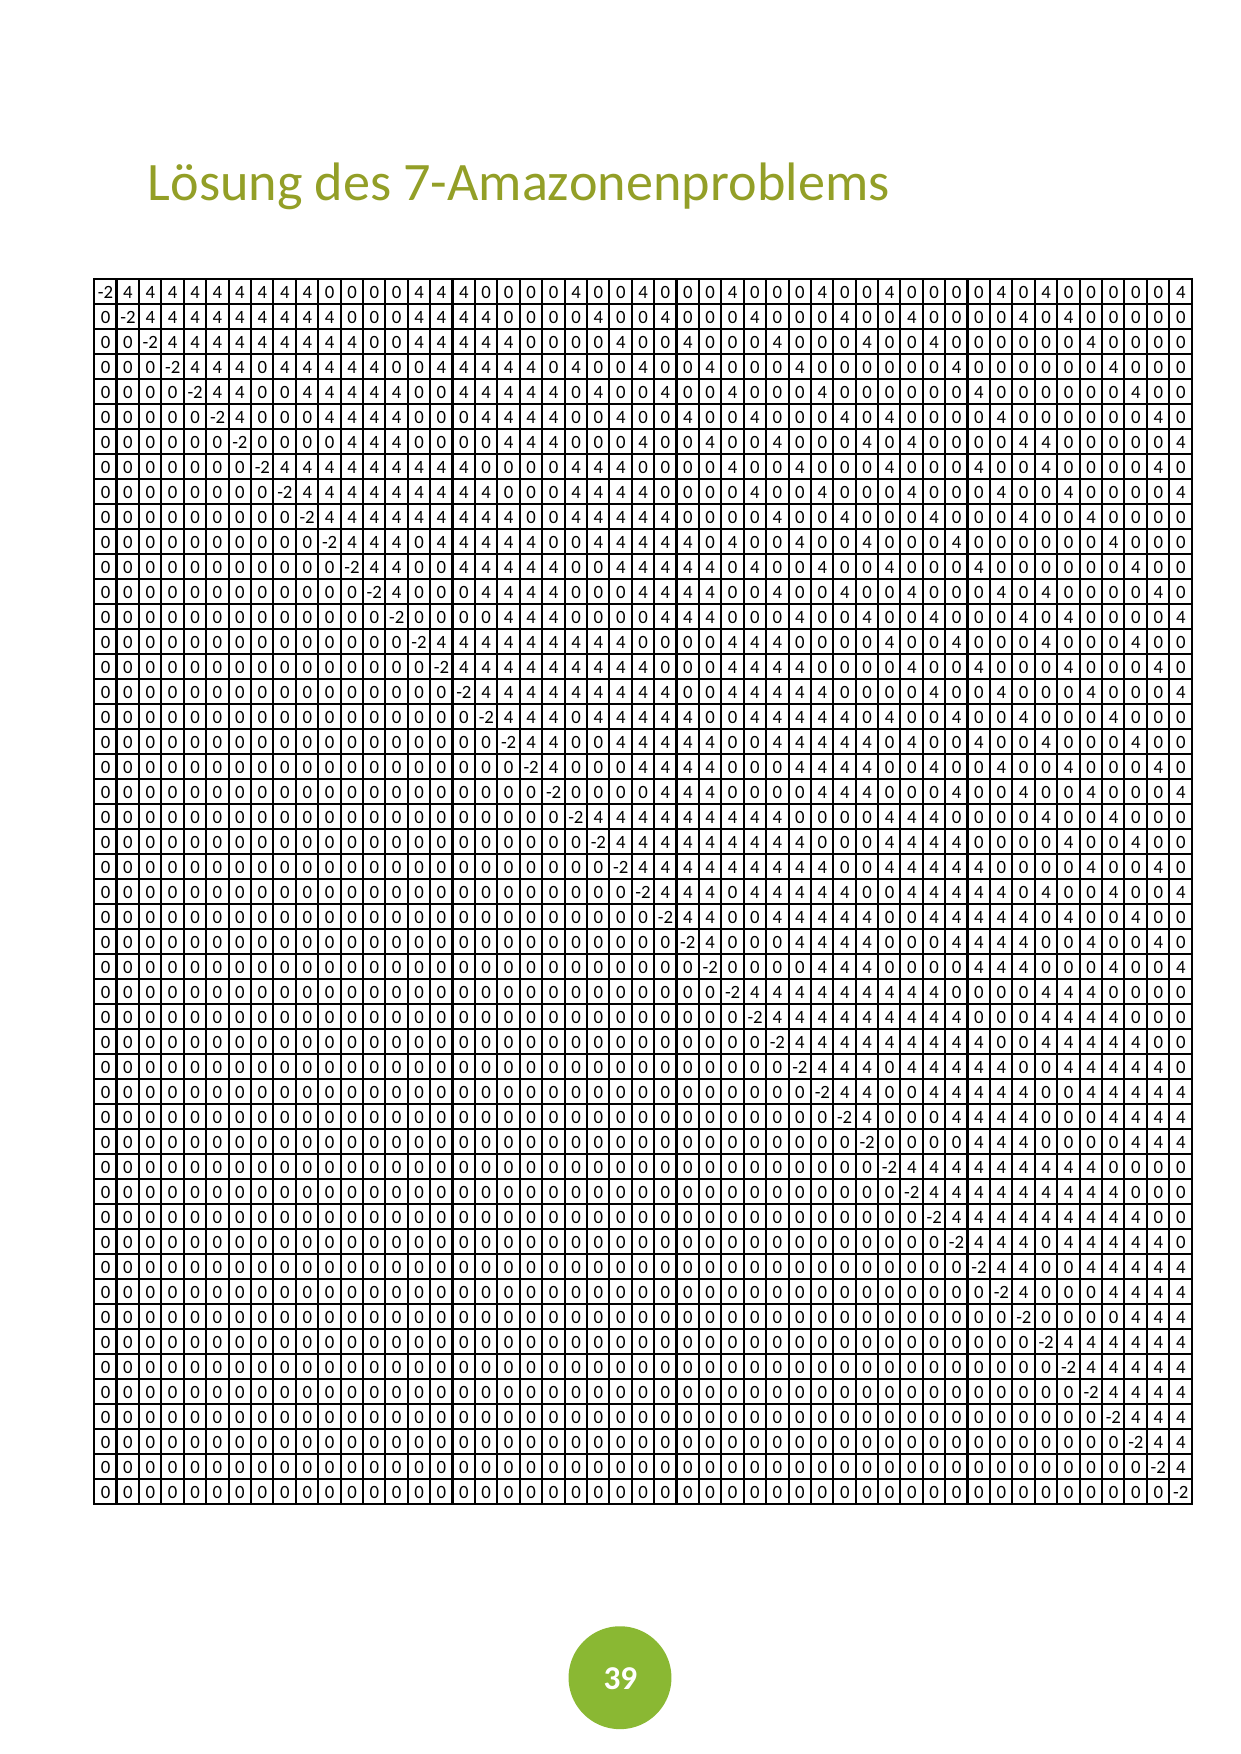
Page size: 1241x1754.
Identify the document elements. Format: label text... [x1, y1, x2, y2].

subtitle Lösung des 7-Amazonenproblems [148, 148, 1093, 214]
